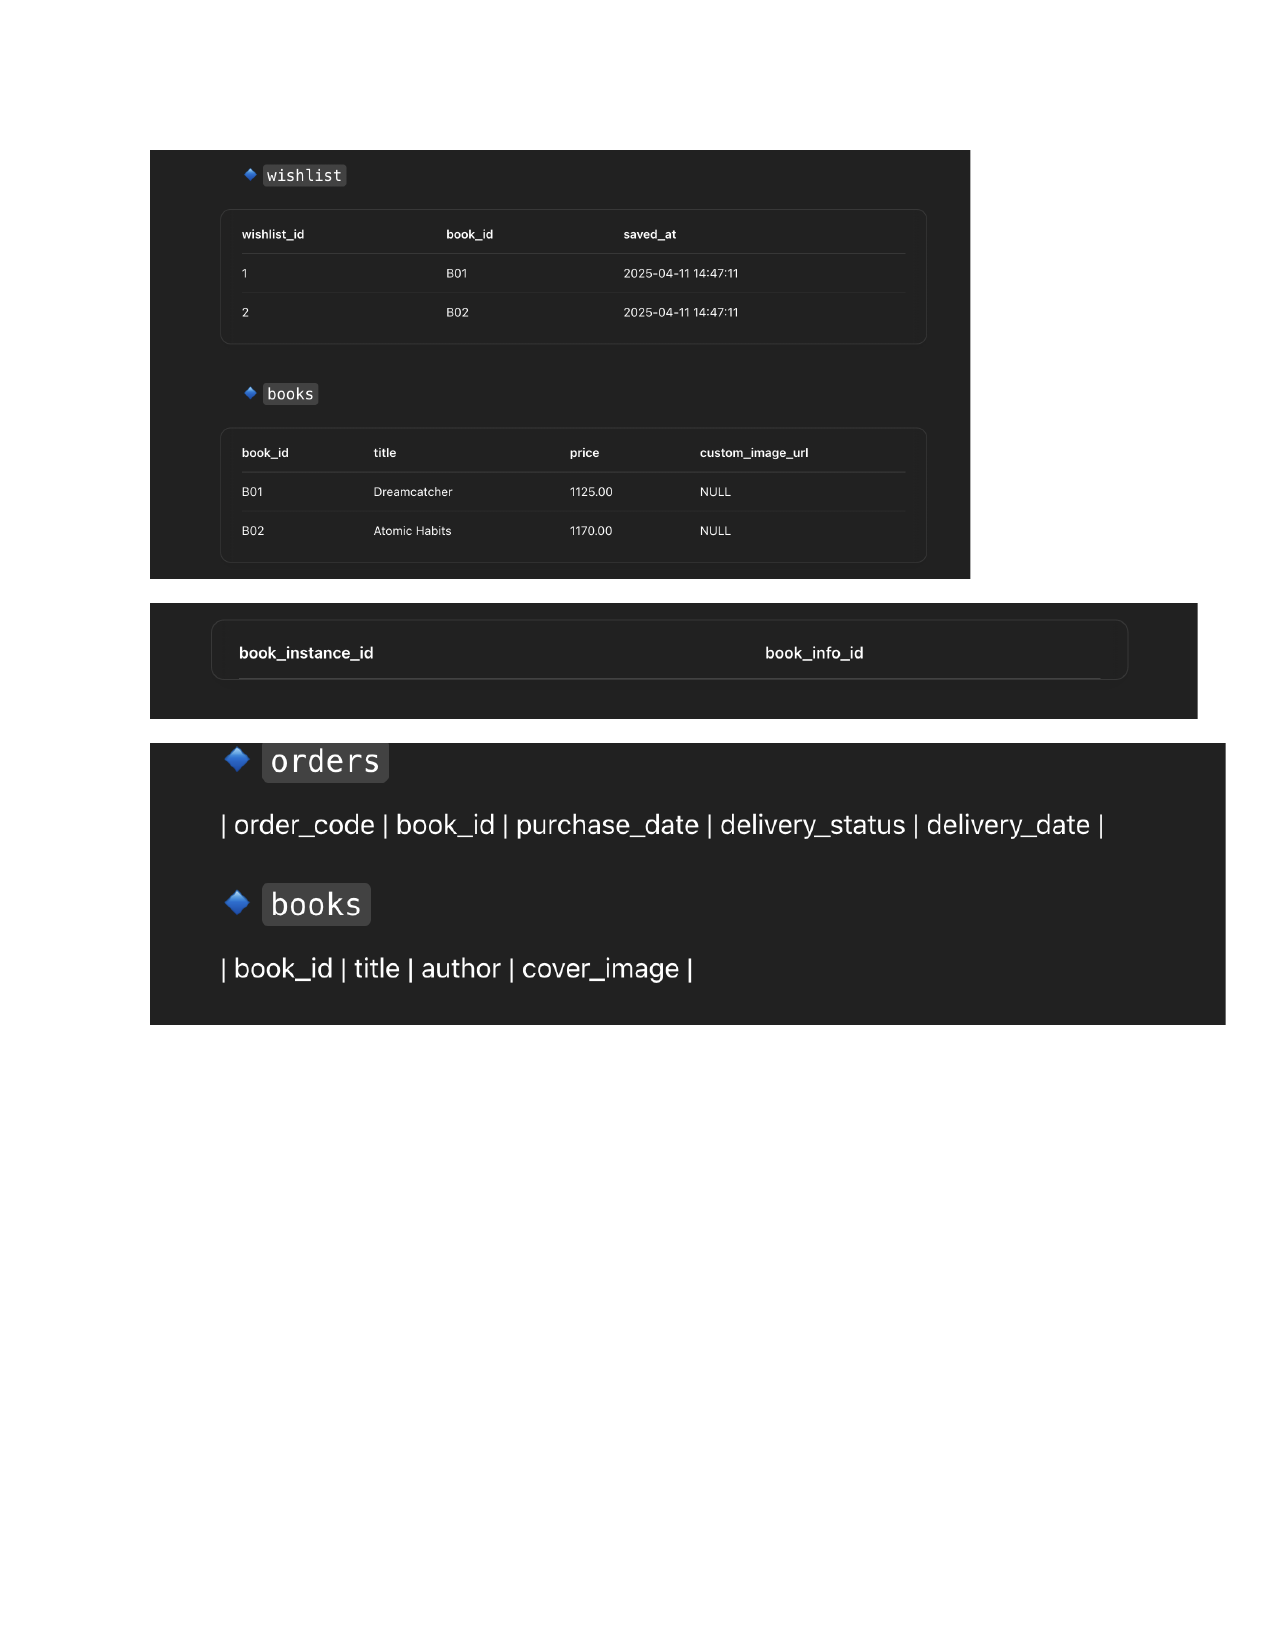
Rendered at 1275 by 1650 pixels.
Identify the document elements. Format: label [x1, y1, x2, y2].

picture [150, 150, 971, 579]
picture [150, 743, 1226, 1025]
picture [150, 603, 1198, 719]
